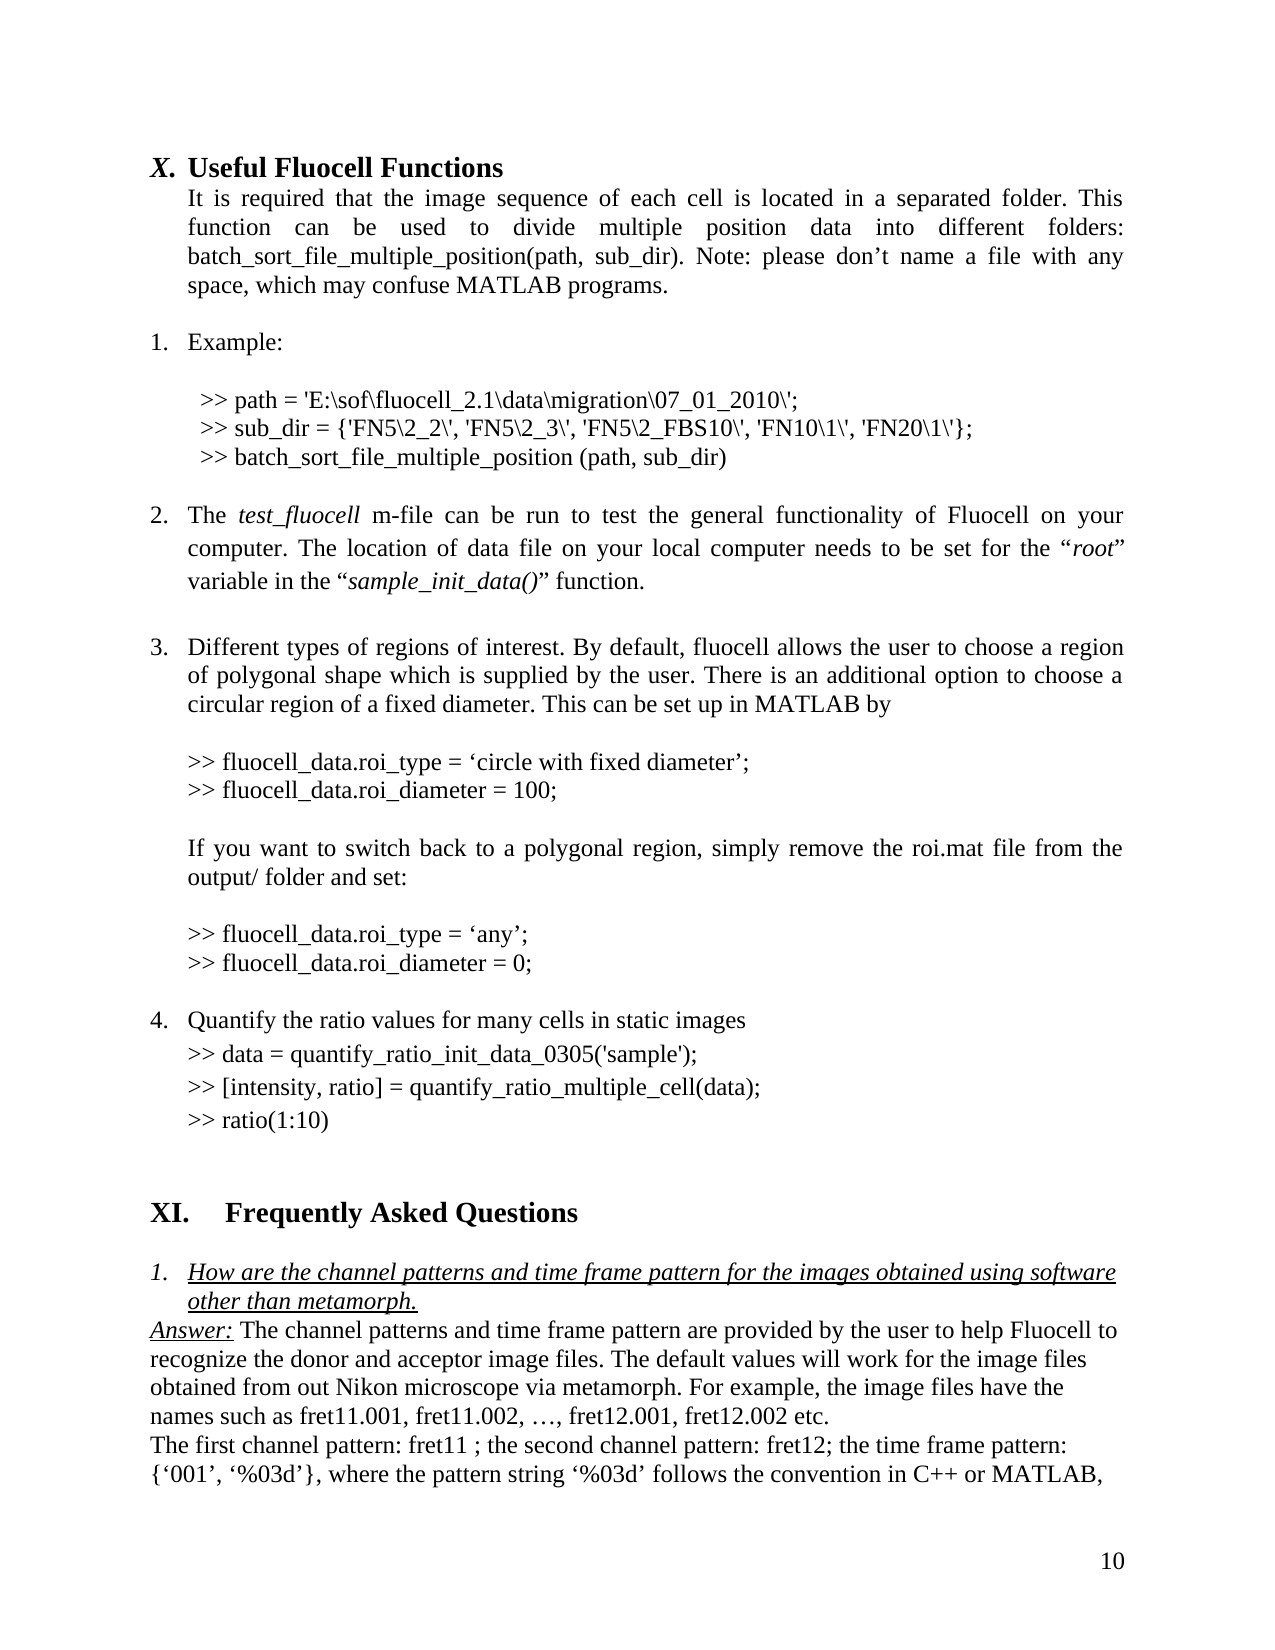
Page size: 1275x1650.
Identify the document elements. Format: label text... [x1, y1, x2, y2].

text >> path = 'E:\sof\fluocell_2.1\data\migration\07_01_2010\'; [187, 385, 1125, 413]
text >> fluocell_data.roi_type = ‘circle with fixed diameter’; [187, 747, 1125, 776]
list Different types of regions of interest. By default, fluocell allows the user to choose a region of polygonal shape which is supplied by the user. There is an additional option to choose a circular region of a fixed diameter. This can be set up in MATLAB by [150, 632, 1125, 718]
text It is required that the image sequence of each cell is located in a separated folder. This function can be used to divide multiple position data into different folders: batch_sort_file_multiple_position(path, sub_dir). Note: please don’t name a file with any space, which may confuse MATLAB programs. [187, 183, 1125, 298]
text If you want to switch back to a polygonal region, simply remove the roi.mat file from the output/ folder and set: [187, 833, 1125, 891]
subtitle Frequently Asked Questions [150, 1195, 1125, 1229]
text >> batch_sort_file_multiple_position (path, sub_dir) [187, 442, 1125, 471]
text >> fluocell_data.roi_type = ‘any’; [187, 919, 1125, 948]
text >> sub_dir = {'FN5\2_2\', 'FN5\2_3\', 'FN5\2_FBS10\', 'FN10\1\', 'FN20\1\'}; [187, 413, 1125, 442]
list Quantify the ratio values for many cells in static images [150, 1006, 1125, 1034]
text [150, 1430, 1125, 1487]
subtitle Useful Fluocell Functions [150, 150, 1125, 183]
list How are the channel patterns and time frame pattern for the images obtained using software other than metamorph. [150, 1257, 1125, 1315]
text >> fluocell_data.roi_diameter = 100; [187, 776, 1125, 804]
list Example: [150, 327, 1125, 356]
text Answer: The channel patterns and time frame pattern are provided by the user to help Fluocell to recognize the donor and acceptor image files. The default values will work for the image files obtained from out Nikon microscope via metamorph. For example, the image files have the names such as fret11.001, fret11.002, …, fret12.001, fret12.002 etc. [150, 1315, 1125, 1430]
list >> ratio(1:10) [187, 1105, 1125, 1133]
list >> [intensity, ratio] = quantify_ratio_multiple_cell(data); [187, 1072, 1125, 1100]
text >> fluocell_data.roi_diameter = 0; [187, 948, 1125, 977]
list The test_fluocell m-file can be run to test the general functionality of Fluocell on your computer. The location of data file on your local computer needs to be set for the “root” variable in the “sample_init_data()” function. [150, 500, 1125, 594]
list >> data = quantify_ratio_init_data_0305('sample'); [187, 1039, 1125, 1067]
